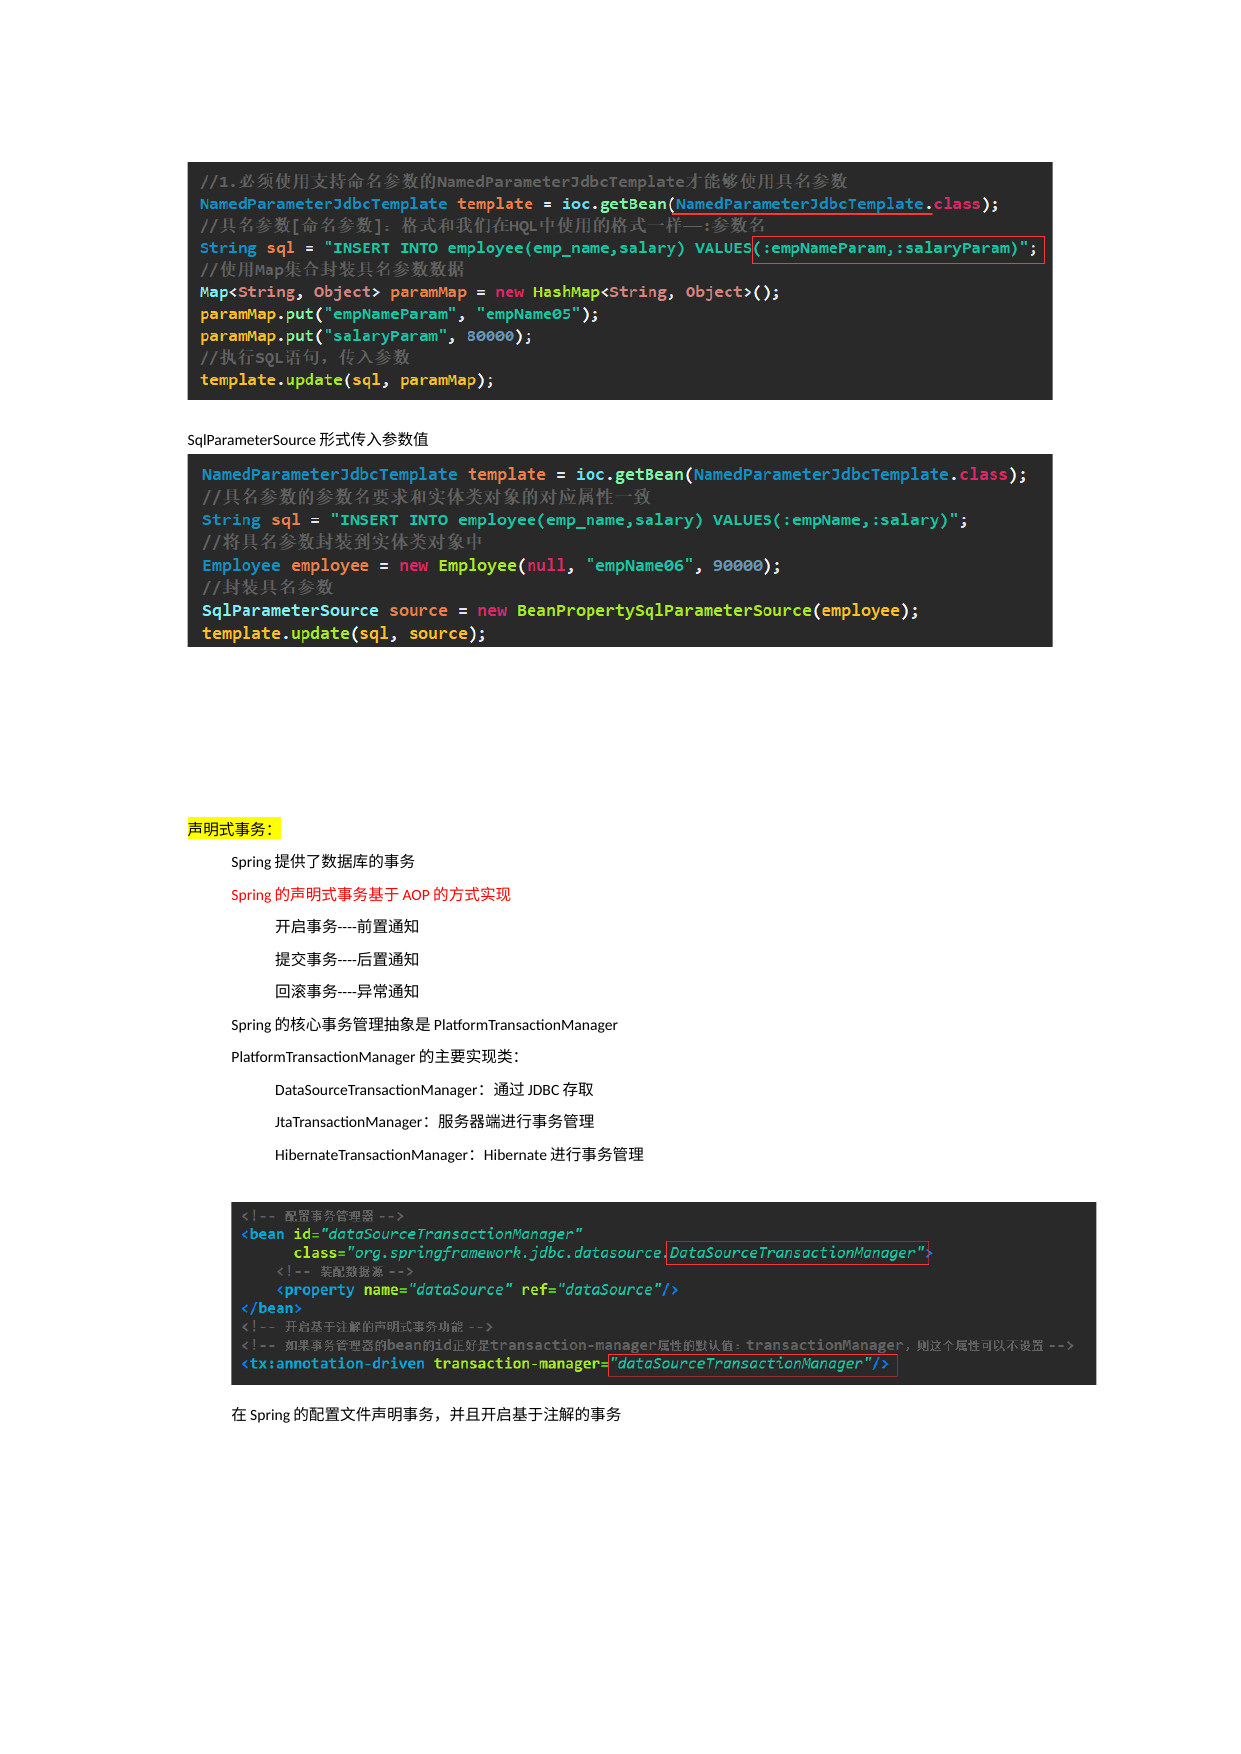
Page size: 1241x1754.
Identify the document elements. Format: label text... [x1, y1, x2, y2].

text 回滚事务----异常通知 [187, 974, 1053, 1007]
text 提交事务----后置通知 [187, 942, 1053, 974]
text 开启事务----前置通知 [187, 909, 1053, 942]
text DataSourceTransactionManager：通过JDBC存取 [187, 1072, 1053, 1104]
text JtaTransactionManager：服务器端进行事务管理 [231, 1104, 1053, 1137]
text PlatformTransactionManager的主要实现类： [187, 1039, 1053, 1072]
text HibernateTransactionManager：Hibernate进行事务管理 [231, 1137, 1053, 1169]
text Spring提供了数据库的事务 [187, 844, 1053, 877]
text Spring的声明式事务基于AOP的方式实现 [187, 877, 1053, 909]
text Spring的核心事务管理抽象是PlatformTransactionManager [187, 1007, 1053, 1039]
picture [187, 454, 1053, 647]
text 声明式事务： [187, 812, 1053, 844]
text SqlParameterSource形式传入参数值 [187, 422, 1053, 454]
picture [187, 162, 1053, 400]
text 在Spring的配置文件声明事务，并且开启基于注解的事务 [187, 1397, 1053, 1429]
picture [231, 1202, 1097, 1385]
